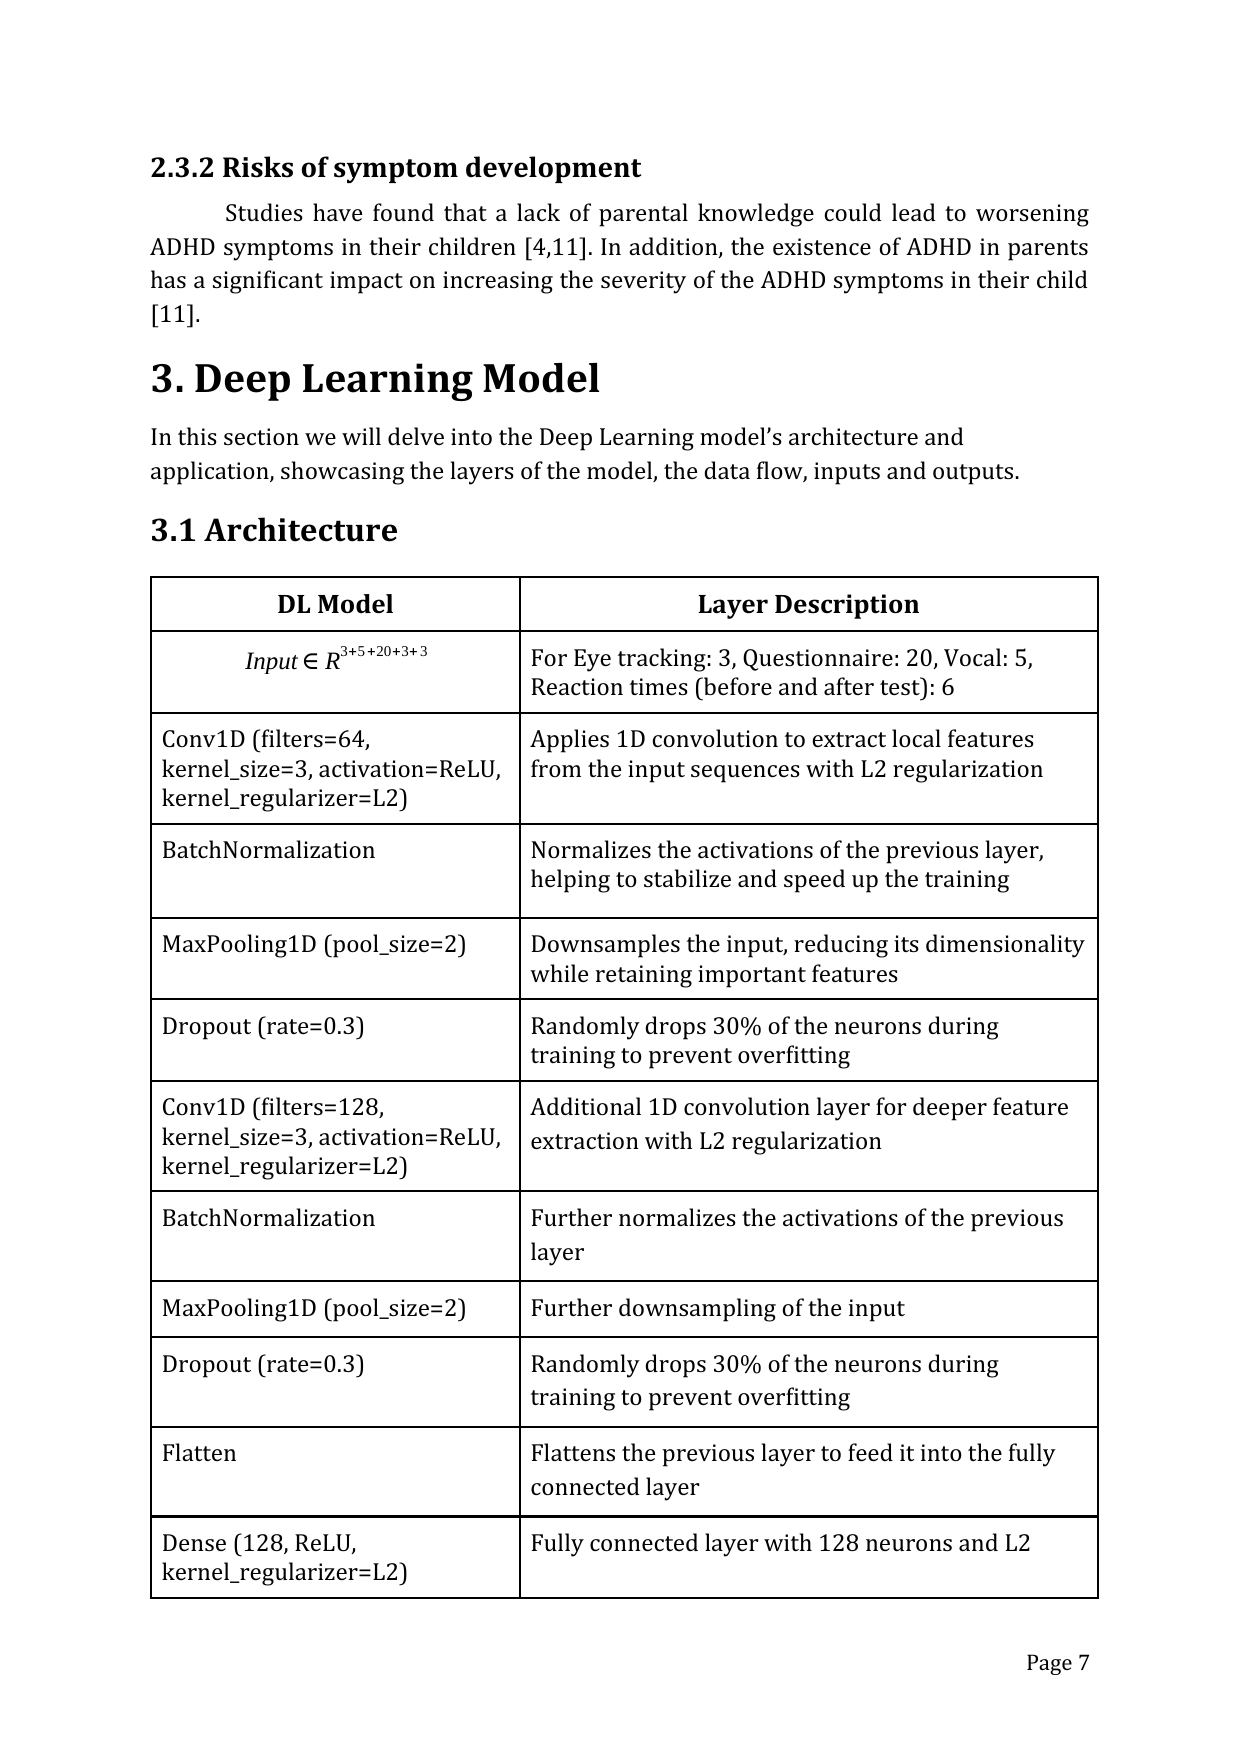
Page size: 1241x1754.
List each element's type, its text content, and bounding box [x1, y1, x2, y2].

table_cell [152, 632, 519, 712]
table_cell Conv1D (filters=128, kernel_size=3, activation=ReLU, kernel_regularizer=L2) [152, 1082, 519, 1190]
table_cell Downsamples the input, reducing its dimensionality while retaining important features [521, 919, 1097, 998]
table_cell Further downsampling of the input [521, 1282, 1097, 1336]
subtitle 3.1 Architecture [150, 510, 1090, 549]
table_cell Dropout (rate=0.3) [152, 1000, 519, 1079]
table_header Layer Description [521, 578, 1097, 630]
table_cell Conv1D (filters=64, kernel_size=3, activation=ReLU, kernel_regularizer=L2) [152, 714, 519, 822]
table_cell BatchNormalization [152, 825, 519, 917]
table_cell Further normalizes the activations of the previous layer [521, 1192, 1097, 1280]
text In this section we will delve into the Deep Learning model’s architecture and application, showcasing the layers of the model, the data flow, inputs and outputs. [150, 422, 1090, 484]
text Studies have found that a lack of parental knowledge could lead to worsening ADHD symptoms in their children [4,11]. In addition, the existence of ADHD in parents has a significant impact on increasing the severity of the ADHD symptoms in their child [11]. [150, 198, 1090, 328]
table_cell BatchNormalization [152, 1192, 519, 1280]
table_header DL Model [152, 578, 519, 630]
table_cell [521, 1518, 1097, 1597]
table_cell MaxPooling1D (pool_size=2) [152, 1282, 519, 1336]
table_cell Randomly drops 30% of the neurons during training to prevent overfitting [521, 1000, 1097, 1079]
table_cell MaxPooling1D (pool_size=2) [152, 919, 519, 998]
table_cell Additional 1D convolution layer for deeper feature extraction with L2 regularization [521, 1082, 1097, 1190]
table_cell For Eye tracking: 3, Questionnaire: 20, Vocal: 5, Reaction times (before and after test): 6 [521, 632, 1097, 712]
table_cell Applies 1D convolution to extract local features from the input sequences with L2 regularization [521, 714, 1097, 822]
table_cell Normalizes the activations of the previous layer, helping to stabilize and speed up the training [521, 825, 1097, 917]
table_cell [152, 1518, 519, 1597]
subtitle 2.3.2 Risks of symptom development [150, 150, 1090, 184]
table_cell Flatten [152, 1428, 519, 1515]
table_cell Dropout (rate=0.3) [152, 1338, 519, 1426]
subtitle 3. Deep Learning Model [150, 353, 1090, 402]
table_cell Randomly drops 30% of the neurons during training to prevent overfitting [521, 1338, 1097, 1426]
table_cell Flattens the previous layer to feed it into the fully connected layer [521, 1428, 1097, 1515]
